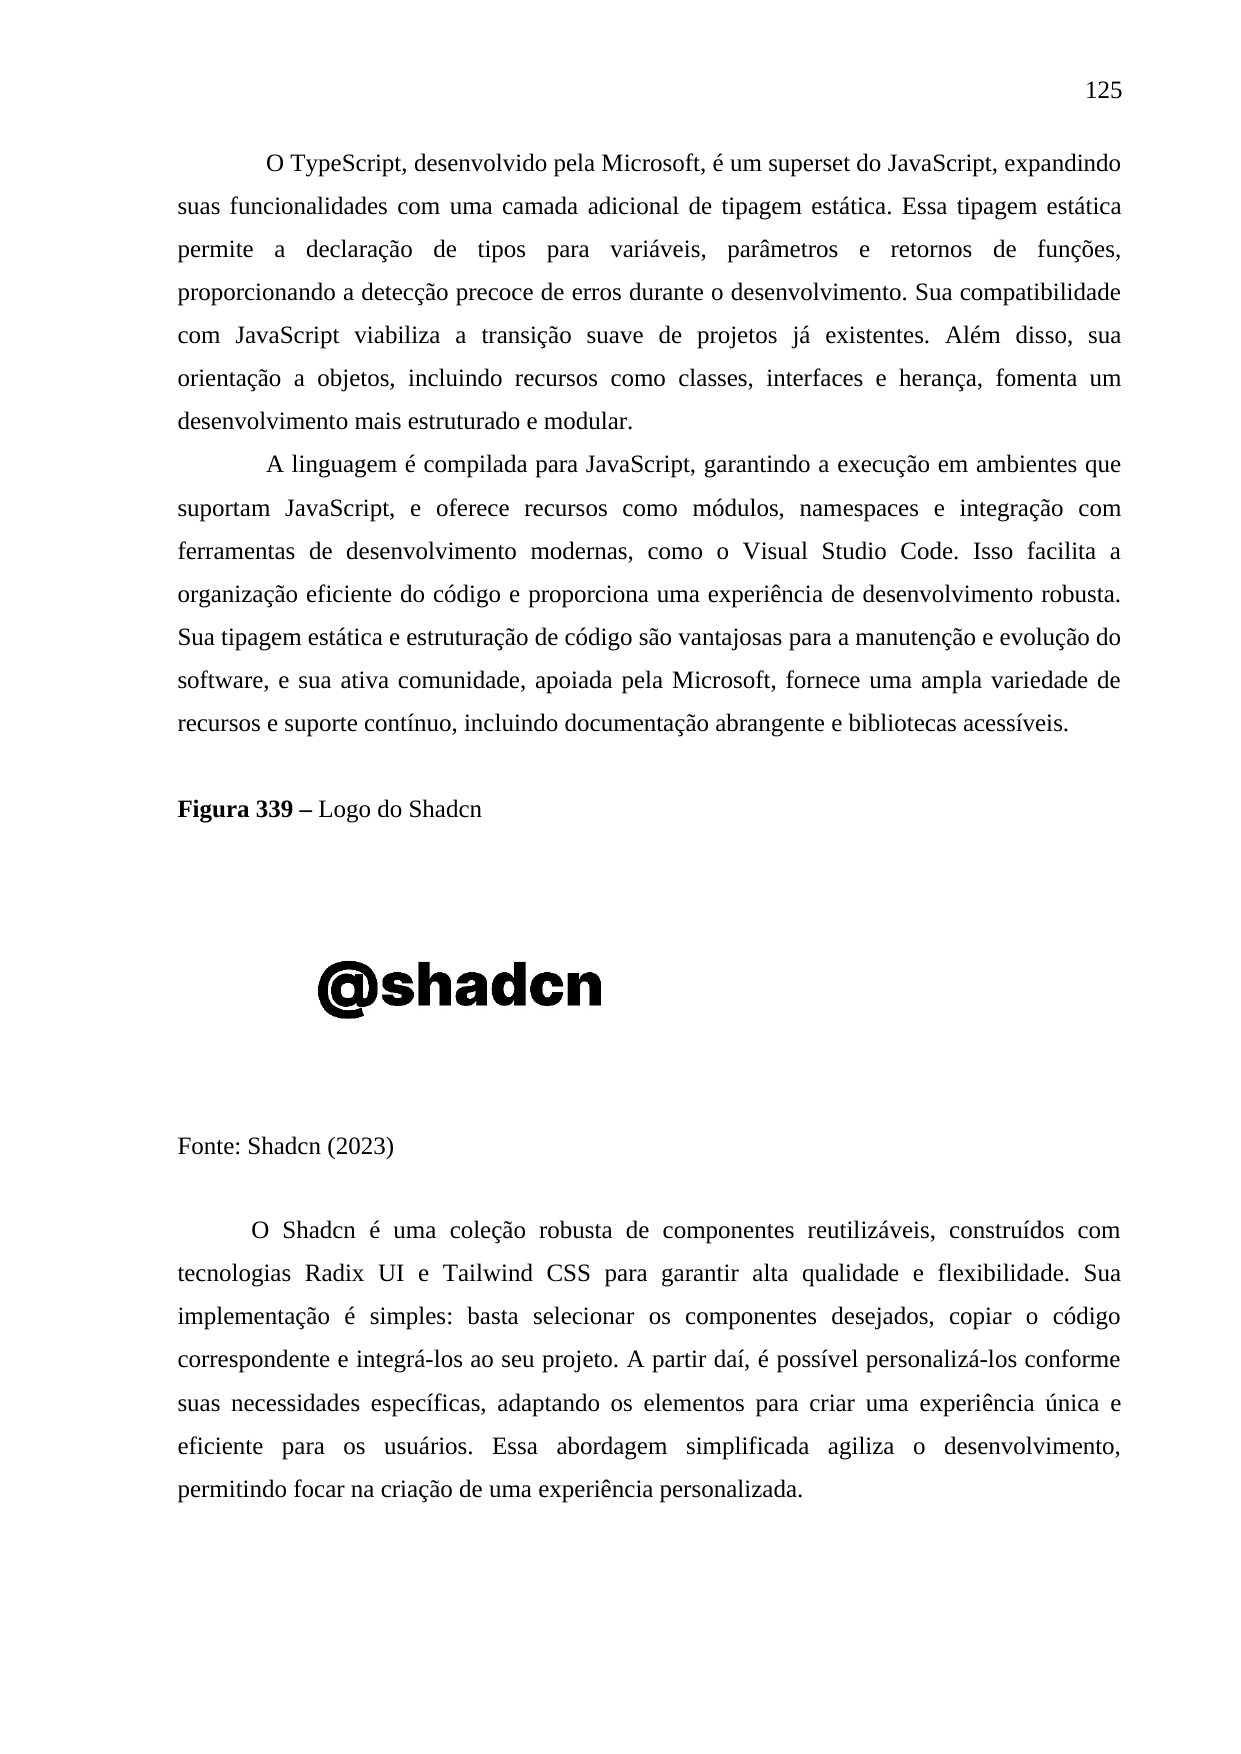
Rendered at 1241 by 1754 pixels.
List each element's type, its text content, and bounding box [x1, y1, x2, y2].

text O TypeScript, desenvolvido pela Microsoft, é um superset do JavaScript, expandindo suas funcionalidades com uma camada adicional de tipagem estática. Essa tipagem estática permite a declaração de tipos para variáveis, parâmetros e retornos de funções, proporcionando a detecção precoce de erros durante o desenvolvimento. Sua compatibilidade com JavaScript viabiliza a transição suave de projetos já existentes. Além disso, sua orientação a objetos, incluindo recursos como classes, interfaces e herança, fomenta um desenvolvimento mais estruturado e modular. [177, 148, 1122, 435]
text A linguagem é compilada para JavaScript, garantindo a execução em ambientes que suportam JavaScript, e oferece recursos como módulos, namespaces e integração com ferramentas de desenvolvimento modernas, como o Visual Studio Code. Isso facilita a organização eficiente do código e proporciona uma experiência de desenvolvimento robusta. Sua tipagem estática e estruturação de código são vantajosas para a manutenção e evolução do software, e sua ativa comunidade, apoiada pela Microsoft, fornece uma ampla variedade de recursos e suporte contínuo, incluindo documentação abrangente e bibliotecas acessíveis. [177, 449, 1122, 737]
text Fonte: Shadcn (2023) [177, 1131, 1122, 1159]
text O Shadcn é uma coleção robusta de componentes reutilizáveis, construídos com tecnologias Radix UI e Tailwind CSS para garantir alta qualidade e flexibilidade. Sua implementação é simples: basta selecionar os componentes desejados, copiar o código correspondente e integrá-los ao seu projeto. A partir daí, é possível personalizá-los conforme suas necessidades específicas, adaptando os elementos para criar uma experiência única e eficiente para os usuários. Essa abordagem simplificada agiliza o desenvolvimento, permitindo focar na criação de uma experiência personalizada. [177, 1215, 1122, 1503]
text Figura 33 – Logo do Shadcn [177, 794, 1122, 823]
picture [177, 835, 741, 1131]
